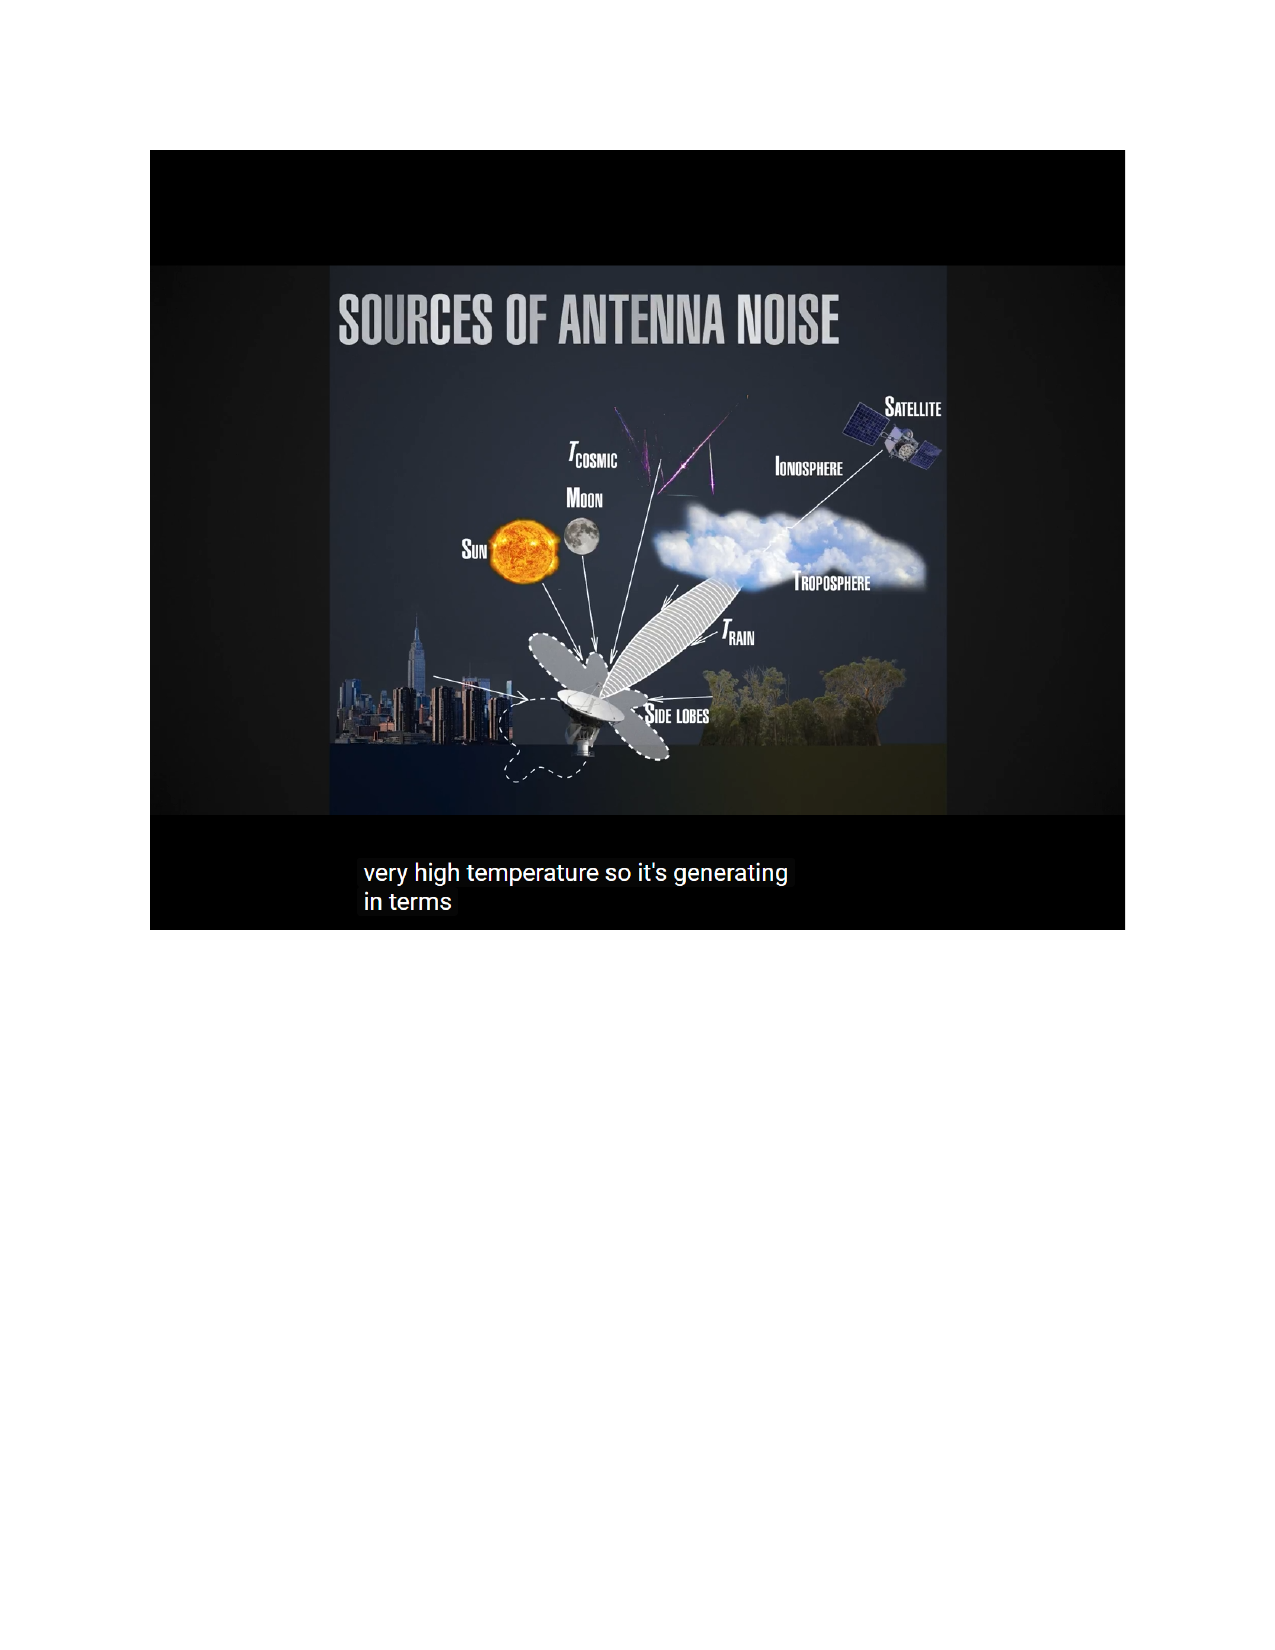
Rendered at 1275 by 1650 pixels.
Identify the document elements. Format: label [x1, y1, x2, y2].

picture [150, 150, 1125, 930]
